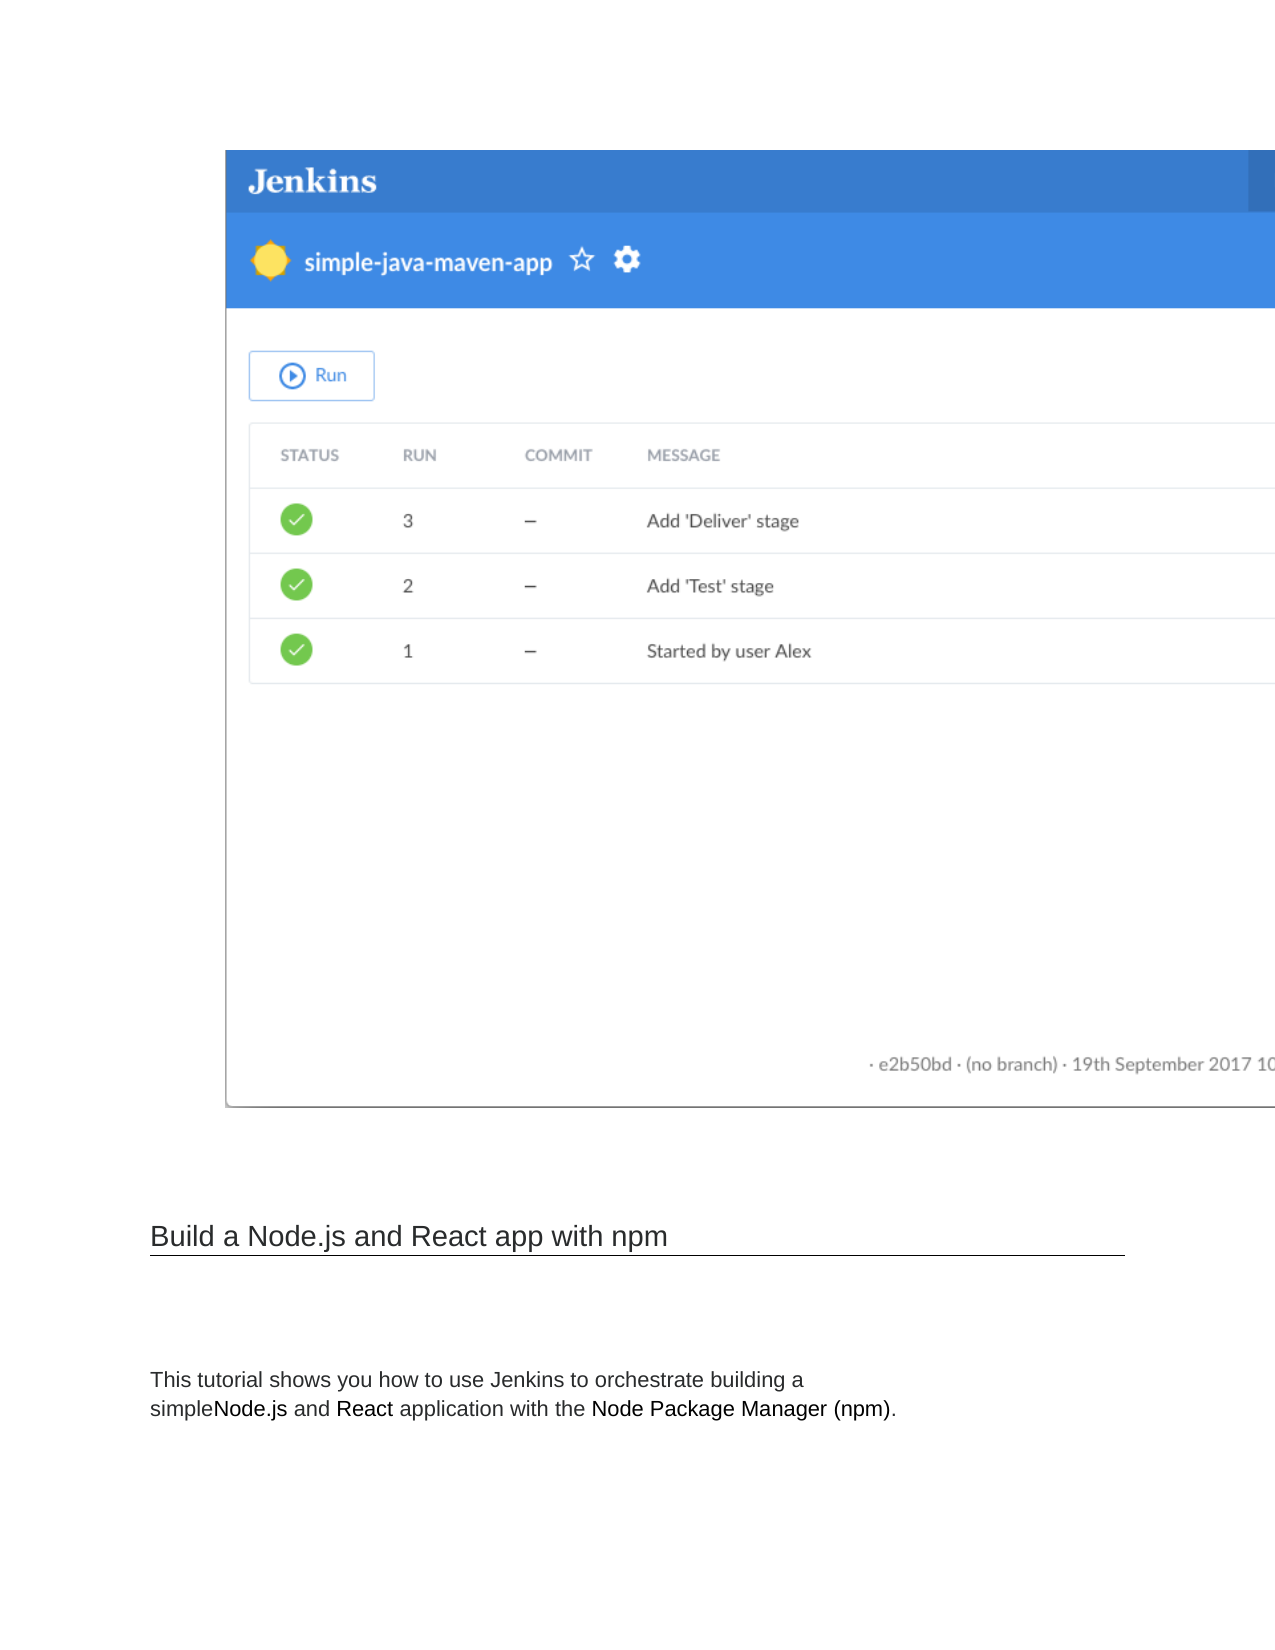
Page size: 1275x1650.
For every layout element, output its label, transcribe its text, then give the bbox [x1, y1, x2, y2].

subtitle Build a Node.js and React app with npm [150, 1219, 1125, 1255]
text This tutorial shows you how to use Jenkins to orchestrate building a simpleNode.js and React application with the Node Package Manager (npm). [150, 1367, 1125, 1421]
picture [225, 150, 1275, 1108]
